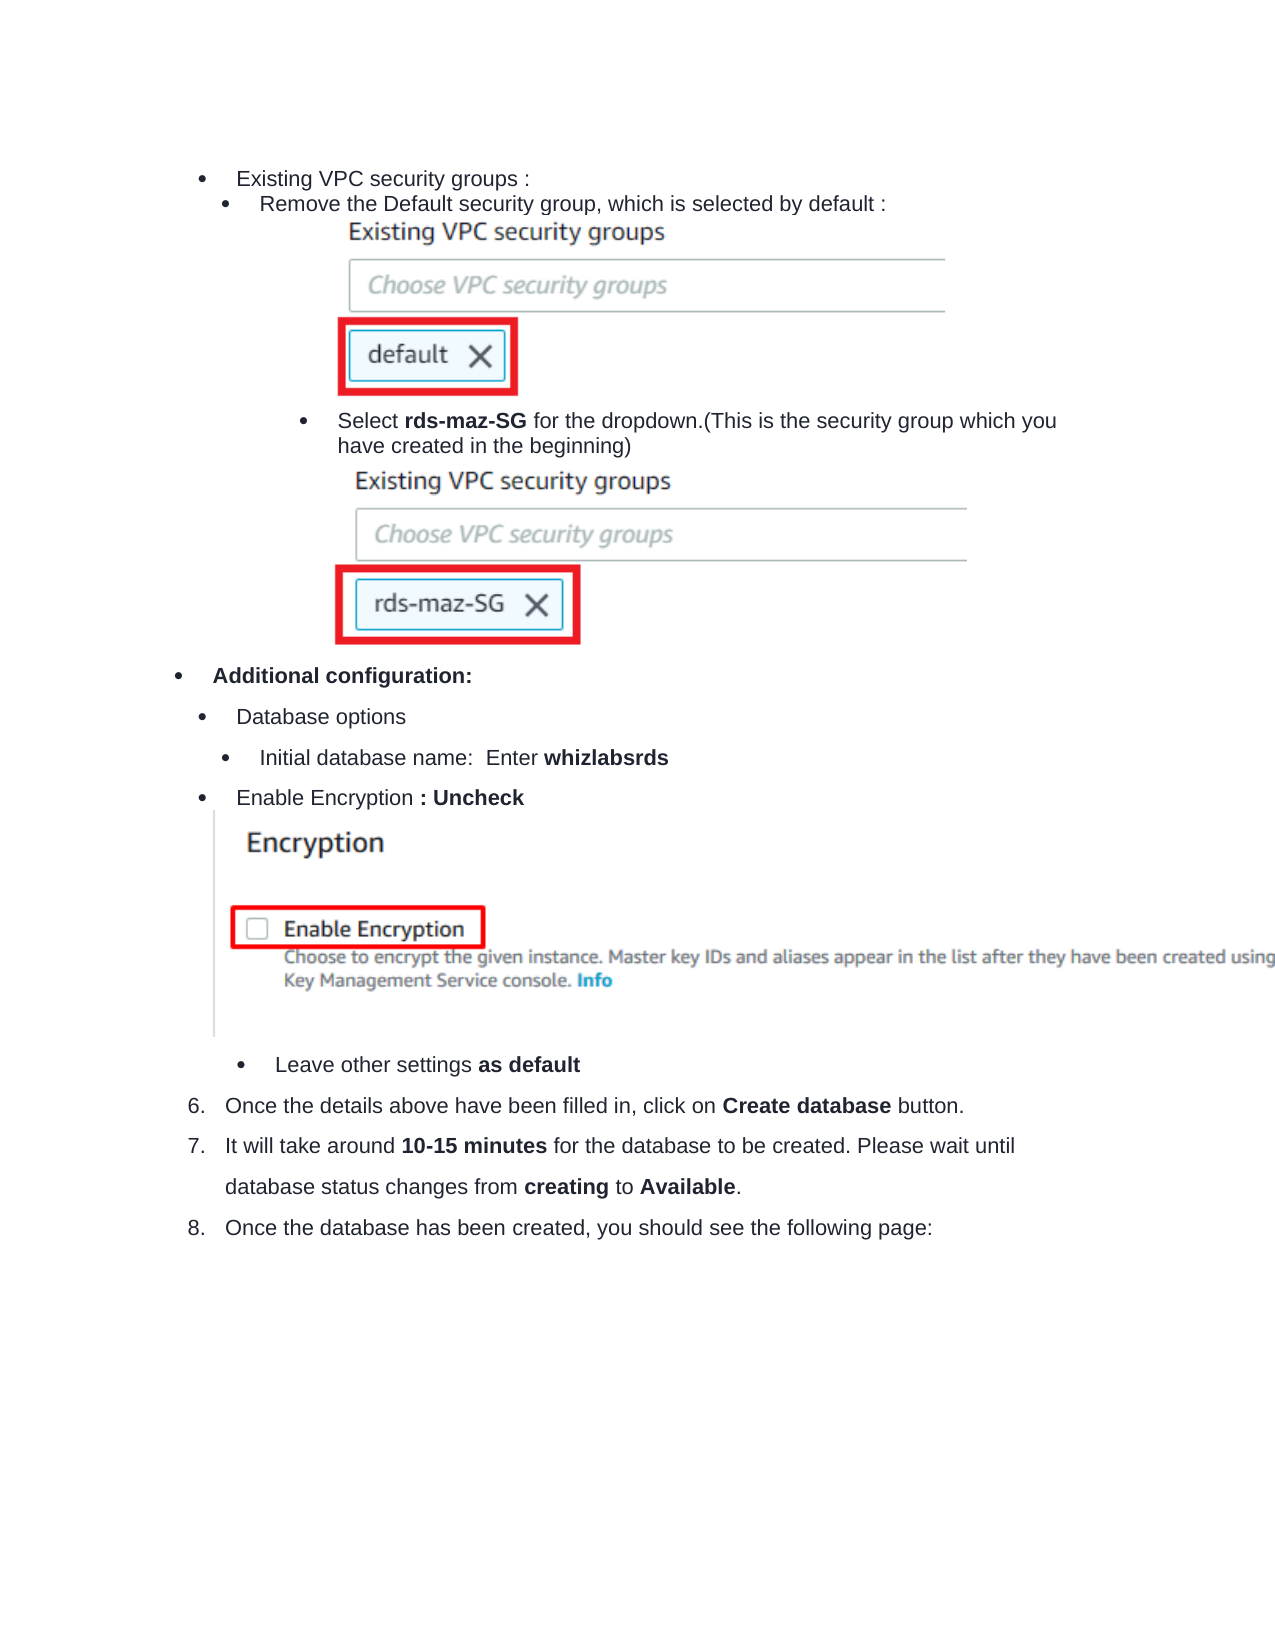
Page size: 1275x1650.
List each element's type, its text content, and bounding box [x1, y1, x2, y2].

picture [212, 810, 1275, 1037]
list Enable Encryption : Uncheck [198, 769, 1078, 810]
list Select rds-maz-SG for the dropdown.(This is the security group which you have created in the beginning) [300, 408, 1102, 458]
list Once the database has been created, you should see the following page: [187, 1199, 1078, 1240]
picture [326, 458, 967, 659]
picture [335, 215, 946, 404]
list Initial database name: Enter whizlabsrds [222, 729, 1055, 769]
list Remove the Default security group, which is selected by default : [222, 191, 1055, 216]
list Existing VPC security groups : [198, 150, 1078, 191]
list Once the details above have been filled in, click on Create database button. [187, 1077, 1078, 1118]
list Leave other settings as default [237, 1037, 1102, 1077]
list Database options [198, 688, 1078, 729]
list Additional configuration: [175, 663, 1102, 688]
list It will take around 10-15 minutes for the database to be created. Please wait until database status changes from creating to Available. [187, 1118, 1078, 1199]
